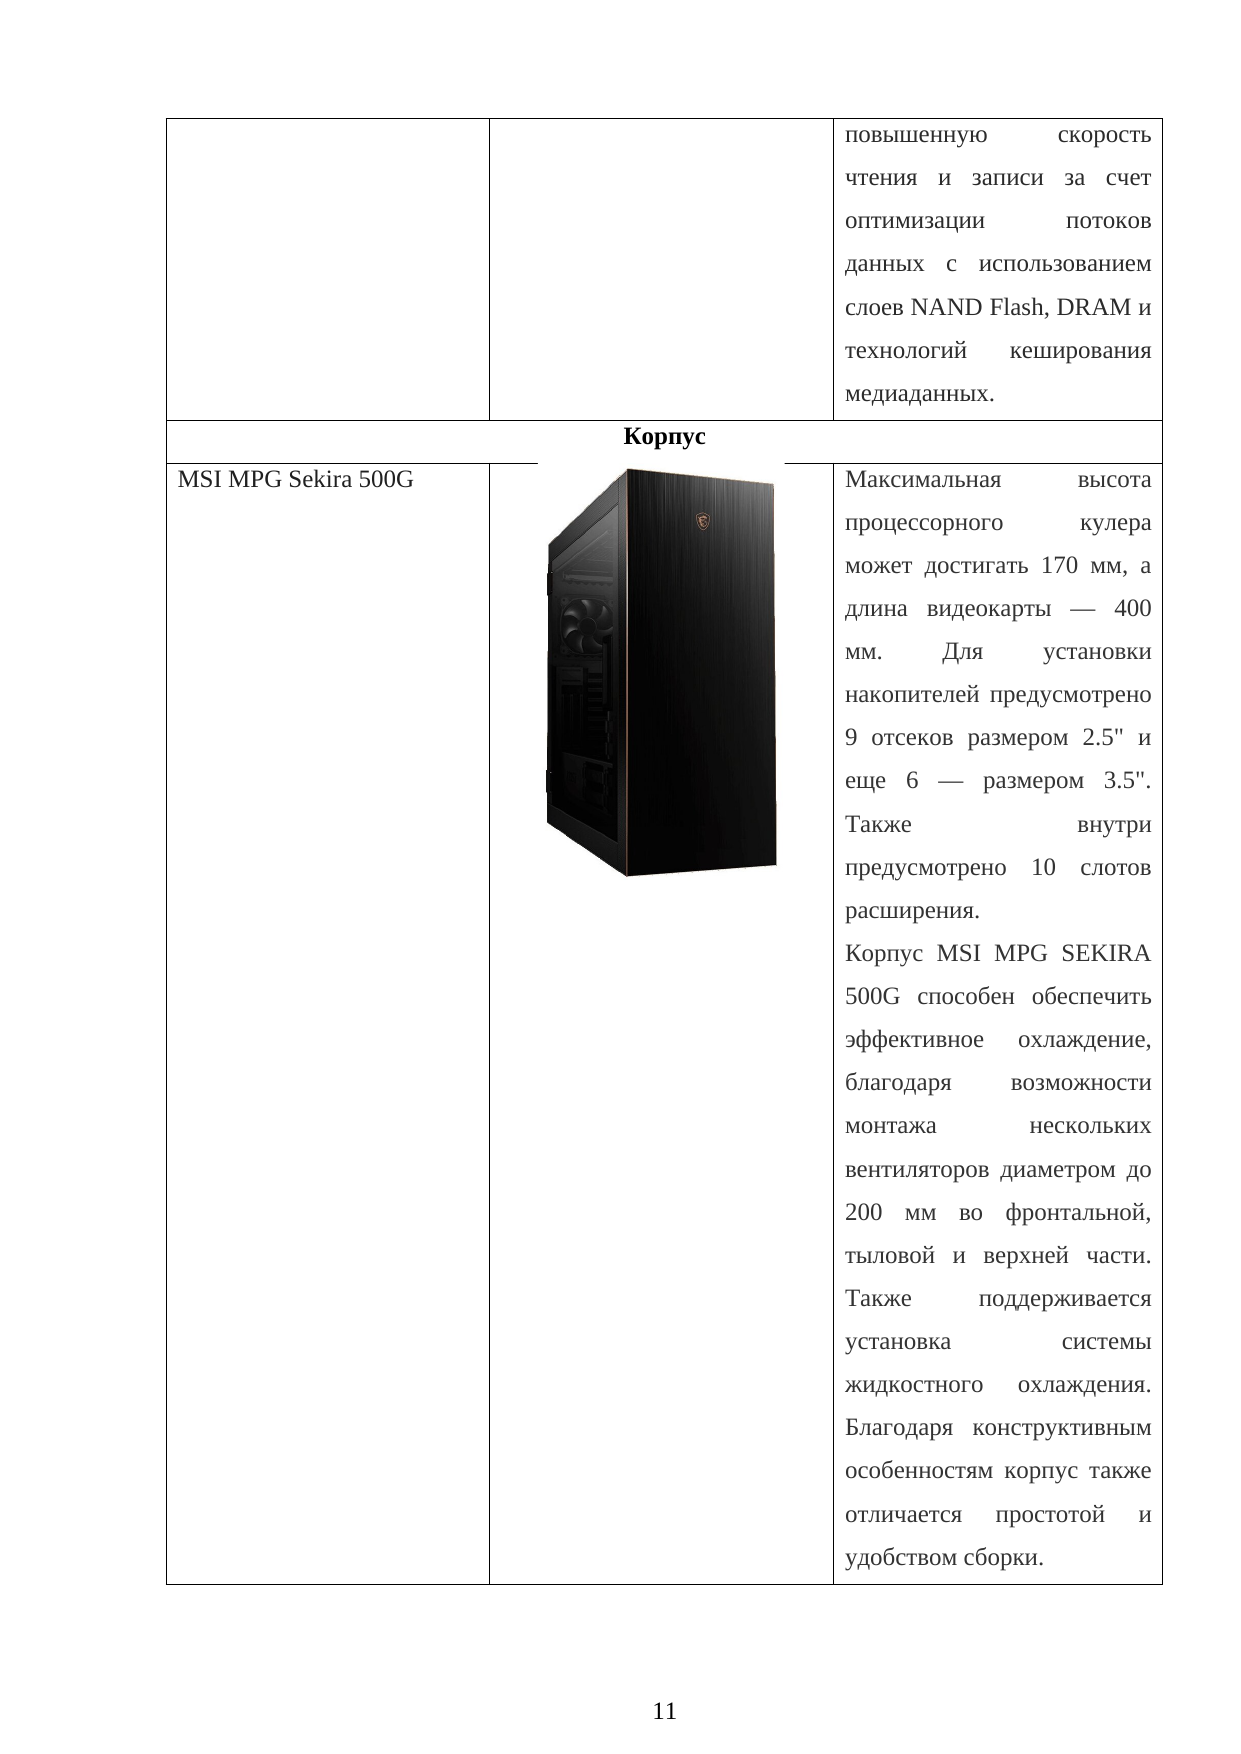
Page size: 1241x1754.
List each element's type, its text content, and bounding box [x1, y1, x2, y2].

table_cell Максимальная высота процессорного кулера может достигать 170 мм, а длина видеокарты — 400 мм. Для установки накопителей предусмотрено 9 отсеков размером 2.5" и еще 6 — размером 3.5". Также внутри предусмотрено 10 слотов расширения. Корпус MSI MPG SEKIRA 500G способен обеспечить эффективное охлаждение, благодаря возможности монтажа нескольких вентиляторов диаметром до 200 мм во фронтальной, тыловой и верхней части. Также поддерживается установка системы жидкостного охлаждения. Благодаря конструктивным особенностям корпус также отличается простотой и удобством сборки. [834, 464, 1162, 1584]
table_cell [490, 464, 833, 1584]
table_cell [167, 119, 489, 420]
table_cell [834, 119, 1162, 420]
table_cell MSI MPG Sekira 500G [167, 464, 489, 1584]
picture [537, 463, 785, 882]
table_cell Корпус [167, 421, 1162, 463]
table_cell [490, 119, 833, 420]
